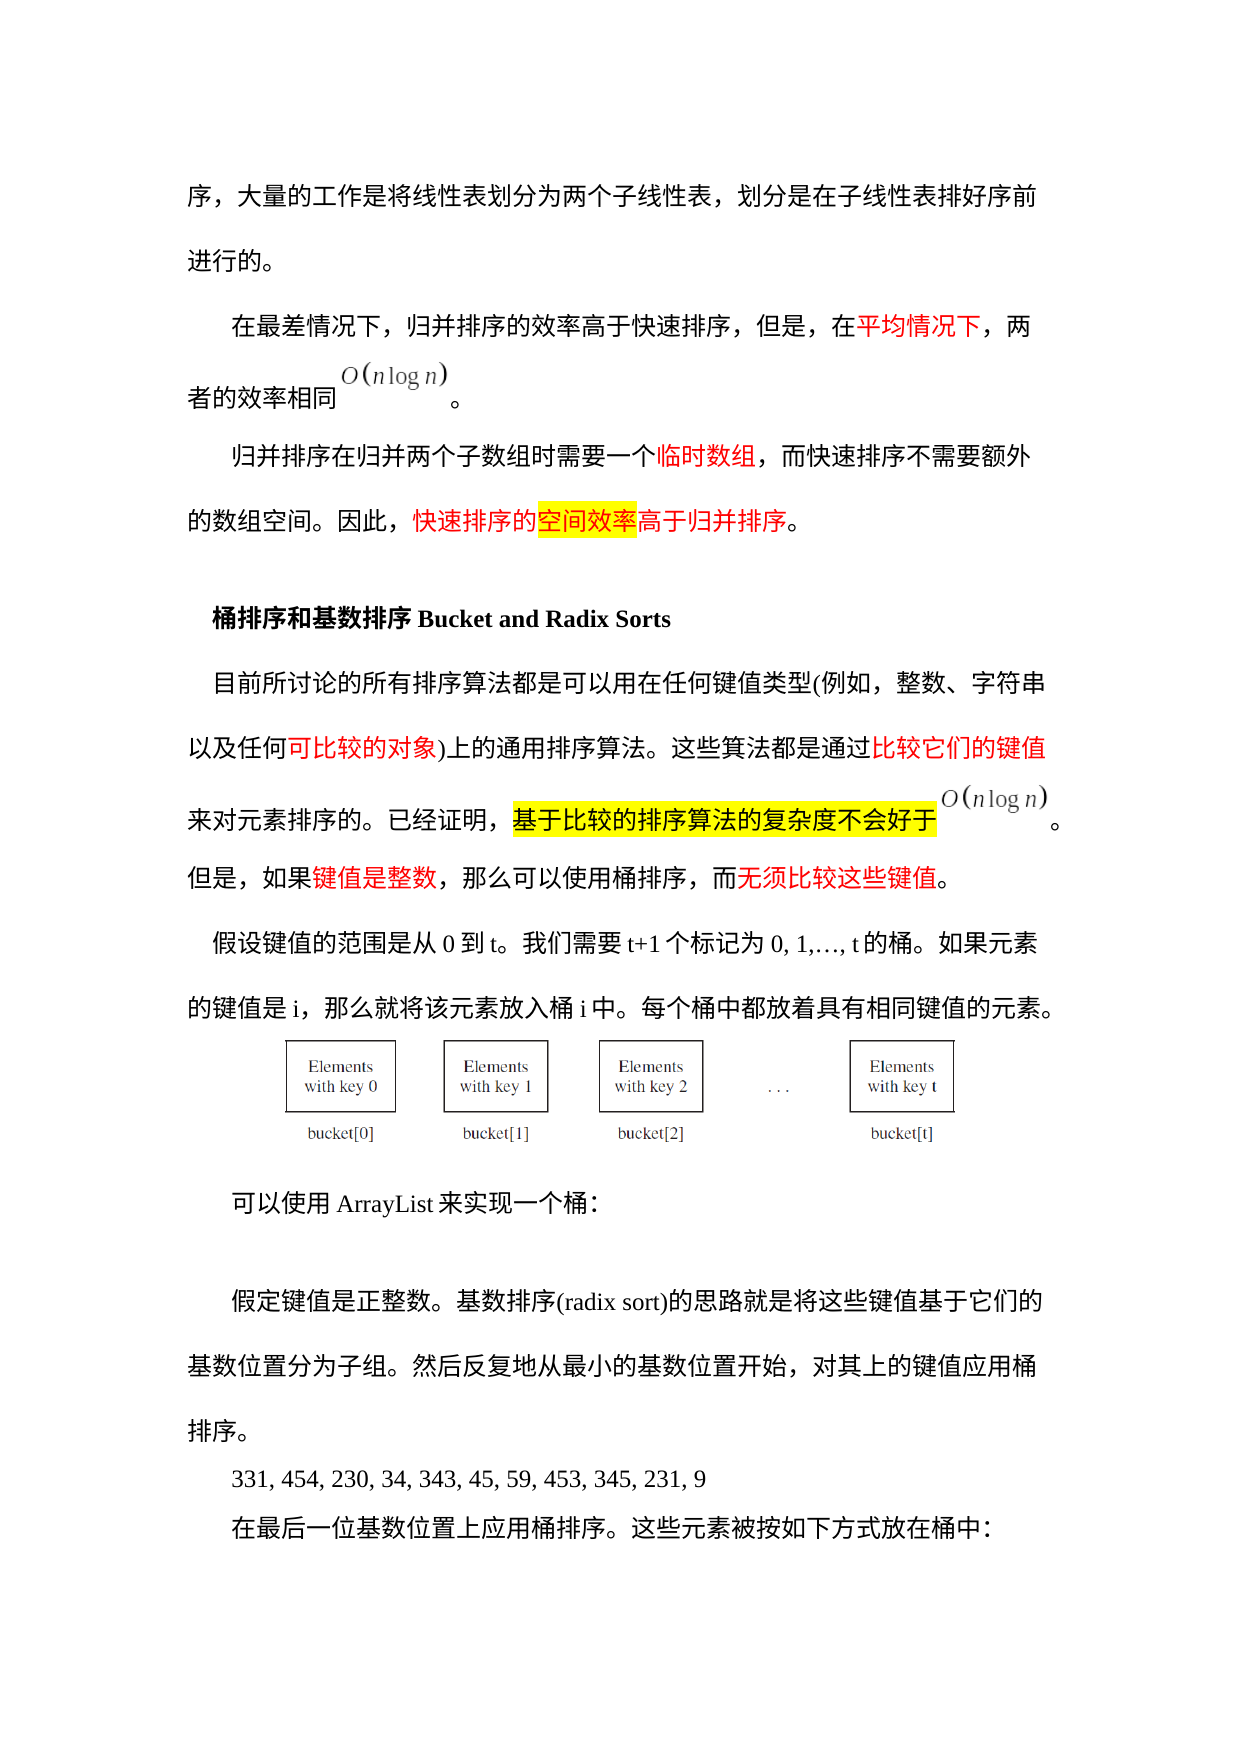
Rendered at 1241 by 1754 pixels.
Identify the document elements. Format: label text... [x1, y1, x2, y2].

picture [284, 1039, 956, 1145]
text 假定键值是正整数。基数排序(radix sort)的思路就是将这些键值基于它们的基数位置分为子组。然后反复地从最小的基数位置开始，对其上的键值应用桶排序。 [187, 1267, 1053, 1462]
text 可以使用ArrayList来实现一个桶： [187, 1169, 1053, 1234]
text 假设键值的范围是从0到t。我们需要t+1个标记为0, 1,…, t的桶。如果元素的键值是i，那么就将该元素放入桶i中。每个桶中都放着具有相同键值的元素。 [187, 909, 1053, 1039]
text 目前所讨论的所有排序算法都是可以用在任何键值类型(例如，整数、字符串以及任何可比较的对象)上的通用排序算法。这些箕法都是通过比较它们的键值来对元素排序的。已经证明，基于比较的排序算法的复杂度不会好于。但是，如果键值是整数，那么可以使用桶排序，而无须比较这些键值。 [187, 649, 1053, 909]
text 在最差情况下，归并排序的效率高于快速排序，但是，在平均情况下，两者的效率相同。 [187, 292, 1053, 422]
text 331, 454, 230, 34, 343, 45, 59, 453, 345, 231, 9 [187, 1462, 1053, 1494]
text 归并排序在归并两个子数组时需要一个临时数组，而快速排序不需要额外的数组空间。因此，快速排序的空间效率高于归并排序。 [187, 422, 1053, 552]
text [187, 162, 1053, 292]
subtitle 桶排序和基数排序Bucket and Radix Sorts [187, 584, 1053, 649]
text 在最后一位基数位置上应用桶排序。这些元素被按如下方式放在桶中： [187, 1494, 1053, 1559]
